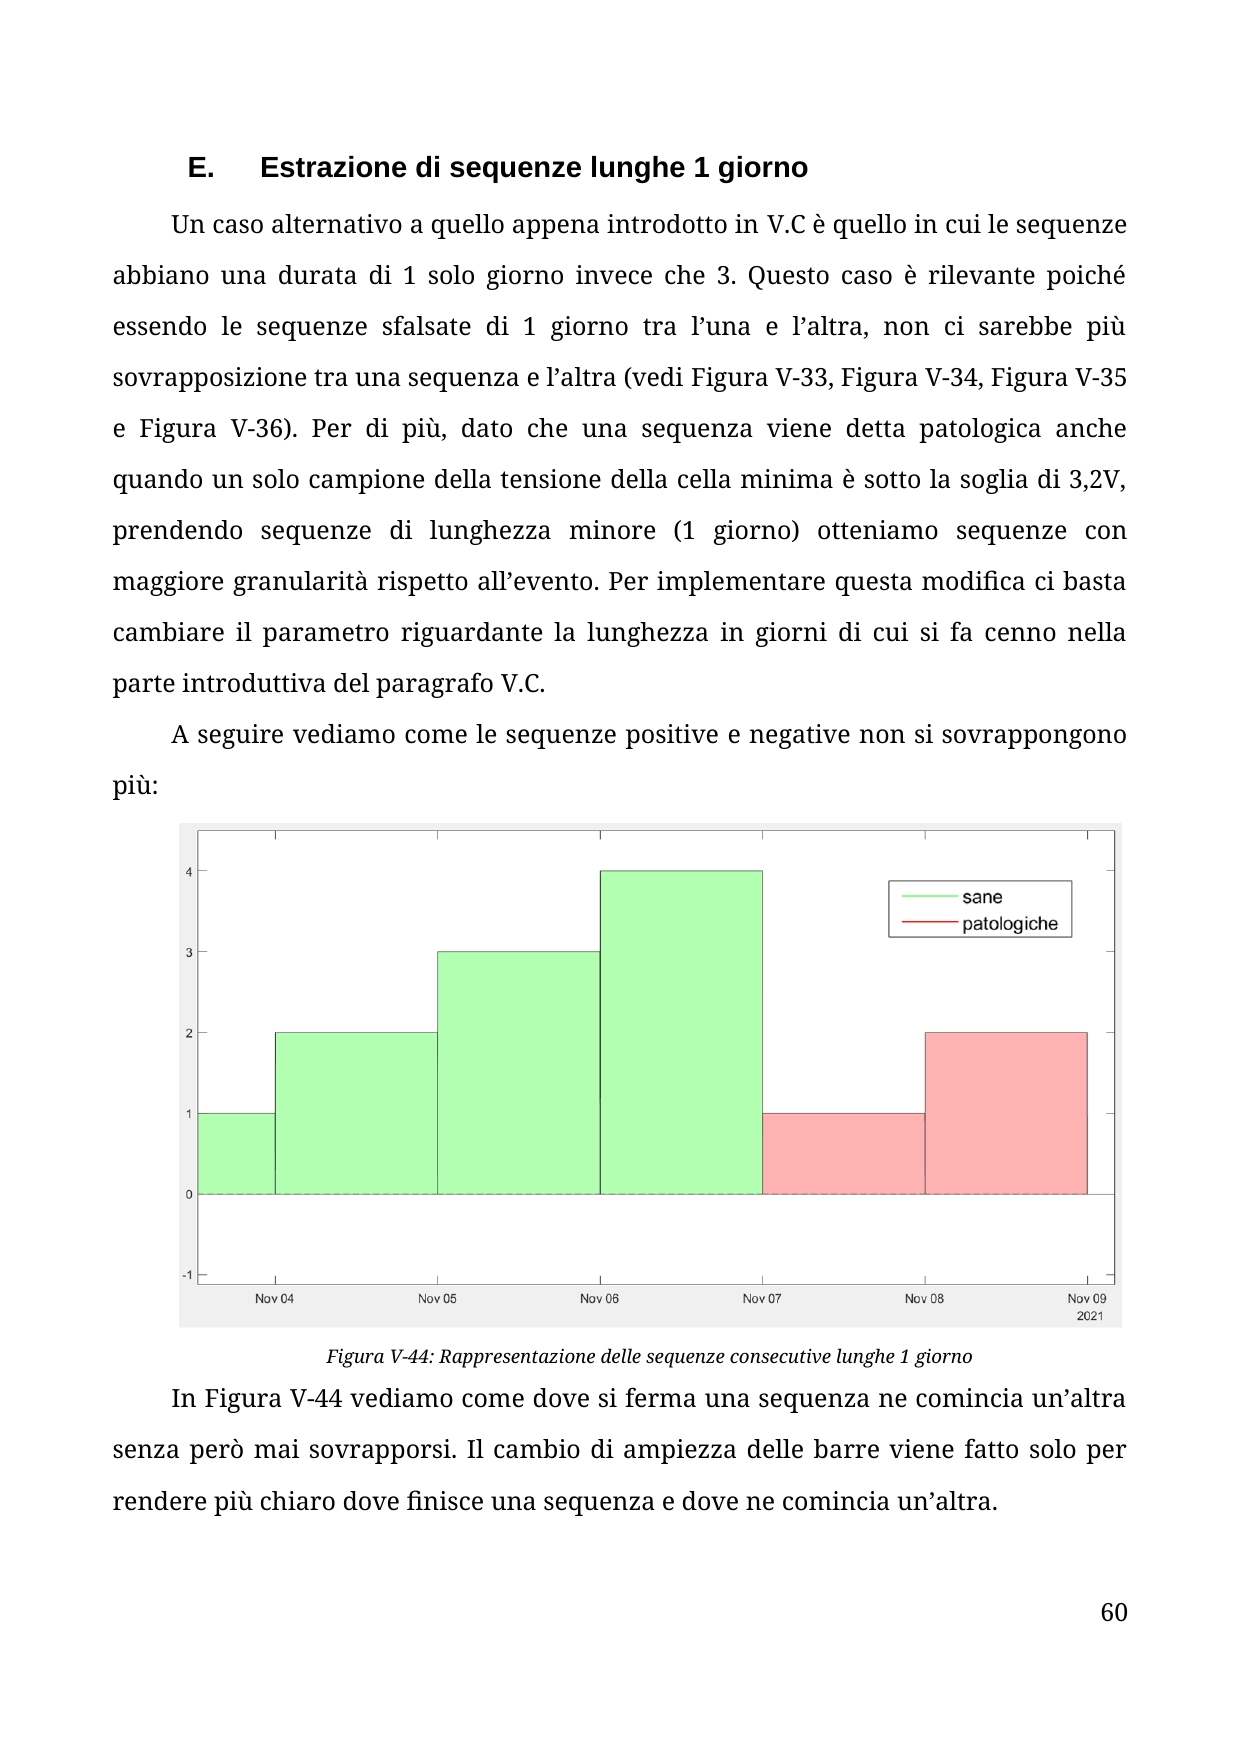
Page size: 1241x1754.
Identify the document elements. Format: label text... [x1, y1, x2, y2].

text A seguire vediamo come le sequenze positive e negative non si sovrappongono più: [112, 717, 1128, 802]
subtitle Estrazione di sequenze lunghe 1 giorno [187, 150, 1128, 183]
picture [177, 819, 1123, 1331]
